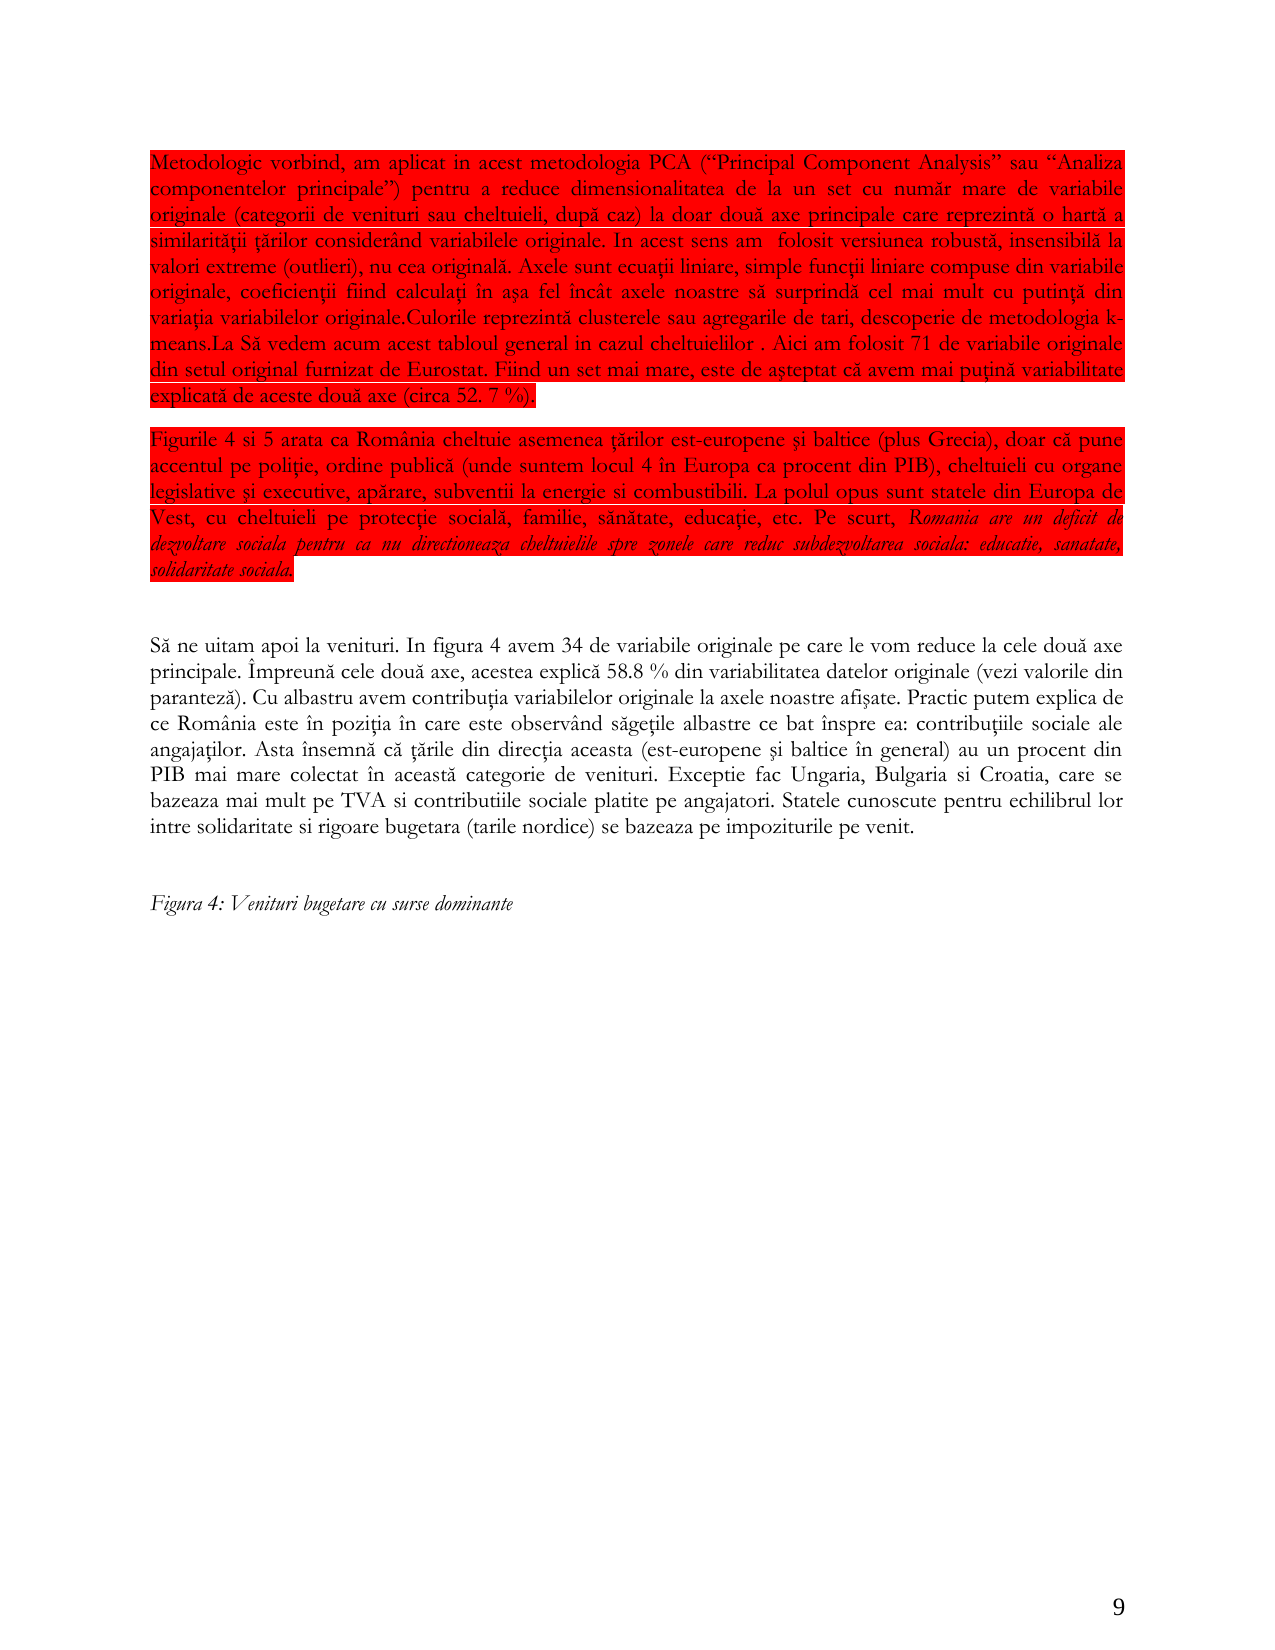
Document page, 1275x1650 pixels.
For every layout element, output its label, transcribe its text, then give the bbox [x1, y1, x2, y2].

text Să ne uitam apoi la venituri. In figura 4 avem 34 de variabile originale pe care le vom reduce la cele două axe principale. Împreună cele două axe, acestea explică 58.8 % din variabilitatea datelor originale (vezi valorile din paranteză). Cu albastru avem contribuţia variabilelor originale la axele noastre afişate. Practic putem explica de ce România este în poziţia în care este observând săgeţile albastre ce bat înspre ea: contribuţiile sociale ale angajaţilor. Asta însemnă că ţările din direcţia aceasta (est-europene şi baltice în general) au un procent din PIB mai mare colectat în această categorie de venituri. Exceptie fac Ungaria, Bulgaria si Croatia, care se bazeaza mai mult pe TVA si contributiile sociale platite pe angajatori. Statele cunoscute pentru echilibrul lor intre solidaritate si rigoare bugetara (tarile nordice) se bazeaza pe impoziturile pe venit. [150, 633, 1125, 839]
text Figurile 4 si 5 arata ca România cheltuie asemenea ţărilor est-europene şi baltice (plus Grecia), doar că pune accentul pe poliţie, ordine publică (unde suntem locul 4 în Europa ca procent din PIB), cheltuieli cu organe legislative şi executive, apărare, subventii la energie si combustibili. La polul opus sunt statele din Europa de Vest, cu cheltuieli pe protecţie socială, familie, sănătate, educaţie, etc. Pe scurt, Romania are un deficit de dezvoltare sociala pentru ca nu directioneaza cheltuielile spre zonele care reduc subdezvoltarea sociala: educatie, sanatate, solidaritate sociala. [150, 504, 1125, 582]
text Figura 4: Venituri bugetare cu surse dominante [150, 890, 1125, 916]
